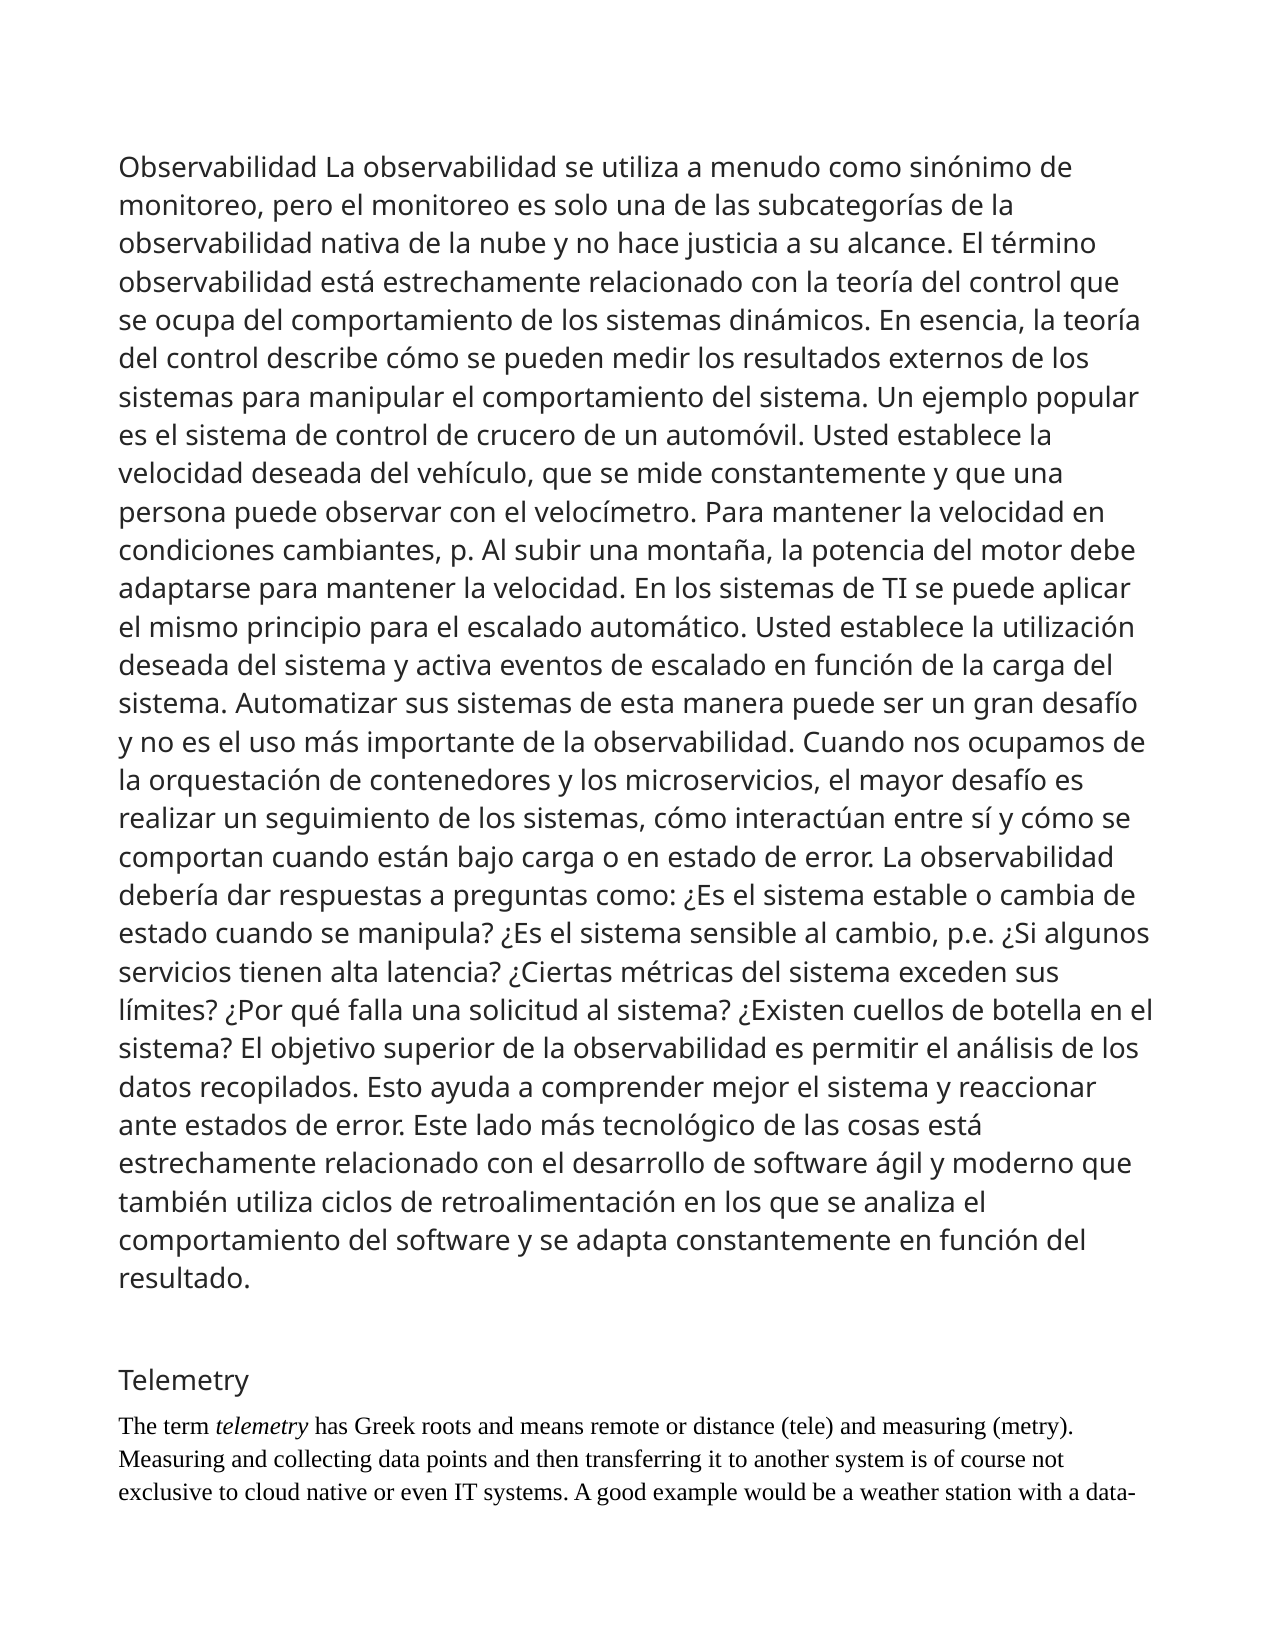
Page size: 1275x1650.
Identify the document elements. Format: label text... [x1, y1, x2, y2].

subtitle Telemetry [118, 1360, 1157, 1398]
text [118, 1411, 1157, 1506]
text Observabilidad La observabilidad se utiliza a menudo como sinónimo de monitoreo, pero el monitoreo es solo una de las subcategorías de la observabilidad nativa de la nube y no hace justicia a su alcance. El término observabilidad está estrechamente relacionado con la teoría del control que se ocupa del comportamiento de los sistemas dinámicos. En esencia, la teoría del control describe cómo se pueden medir los resultados externos de los sistemas para manipular el comportamiento del sistema. Un ejemplo popular es el sistema de control de crucero de un automóvil. Usted establece la velocidad deseada del vehículo, que se mide constantemente y que una persona puede observar con el velocímetro. Para mantener la velocidad en condiciones cambiantes, p. Al subir una montaña, la potencia del motor debe adaptarse para mantener la velocidad. En los sistemas de TI se puede aplicar el mismo principio para el escalado automático. Usted establece la utilización deseada del sistema y activa eventos de escalado en función de la carga del sistema. Automatizar sus sistemas de esta manera puede ser un gran desafío y no es el uso más importante de la observabilidad. Cuando nos ocupamos de la orquestación de contenedores y los microservicios, el mayor desafío es realizar un seguimiento de los sistemas, cómo interactúan entre sí y cómo se comportan cuando están bajo carga o en estado de error. La observabilidad debería dar respuestas a preguntas como: ¿Es el sistema estable o cambia de estado cuando se manipula? ¿Es el sistema sensible al cambio, p.e. ¿Si algunos servicios tienen alta latencia? ¿Ciertas métricas del sistema exceden sus límites? ¿Por qué falla una solicitud al sistema? ¿Existen cuellos de botella en el sistema? El objetivo superior de la observabilidad es permitir el análisis de los datos recopilados. Esto ayuda a comprender mejor el sistema y reaccionar ante estados de error. Este lado más tecnológico de las cosas está estrechamente relacionado con el desarrollo de software ágil y moderno que también utiliza ciclos de retroalimentación en los que se analiza el comportamiento del software y se adapta constantemente en función del resultado. [118, 118, 1157, 1297]
